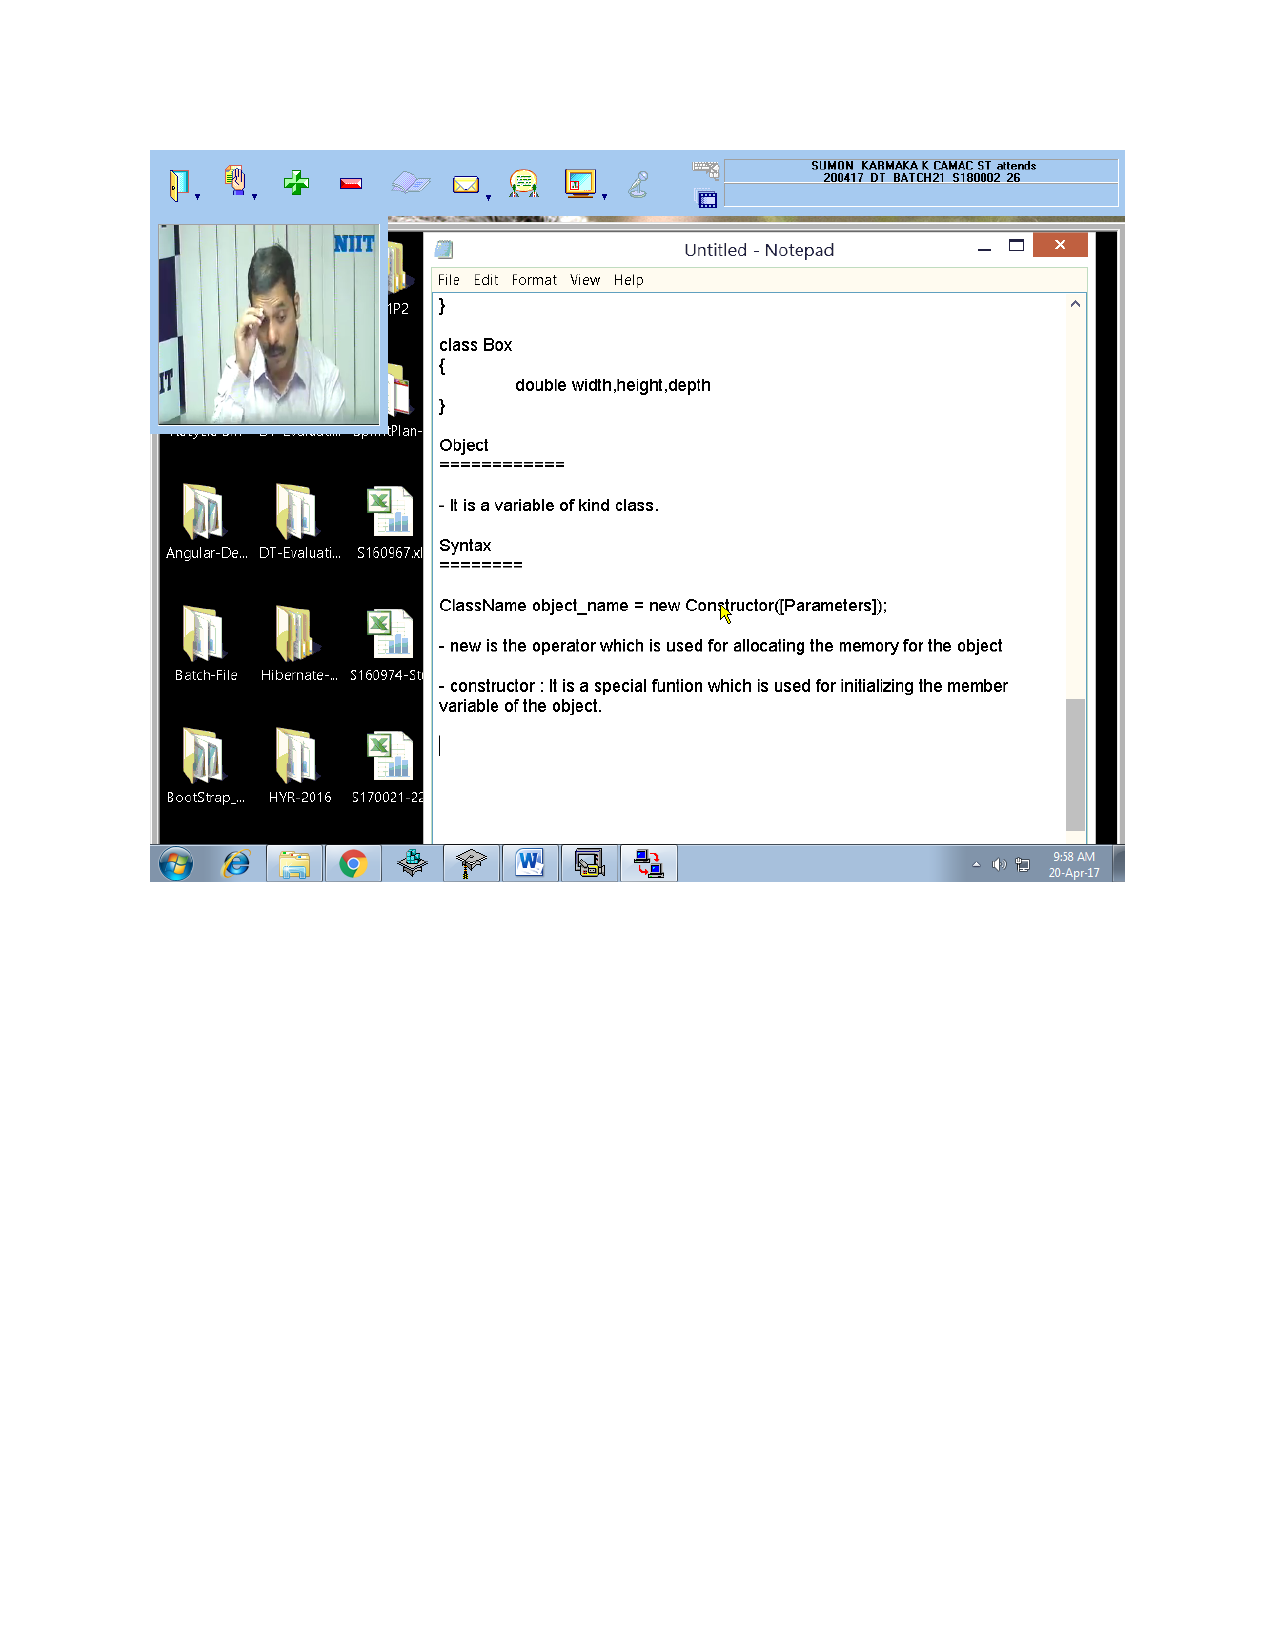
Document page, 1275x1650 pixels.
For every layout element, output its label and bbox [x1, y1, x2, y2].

picture [150, 150, 1125, 882]
